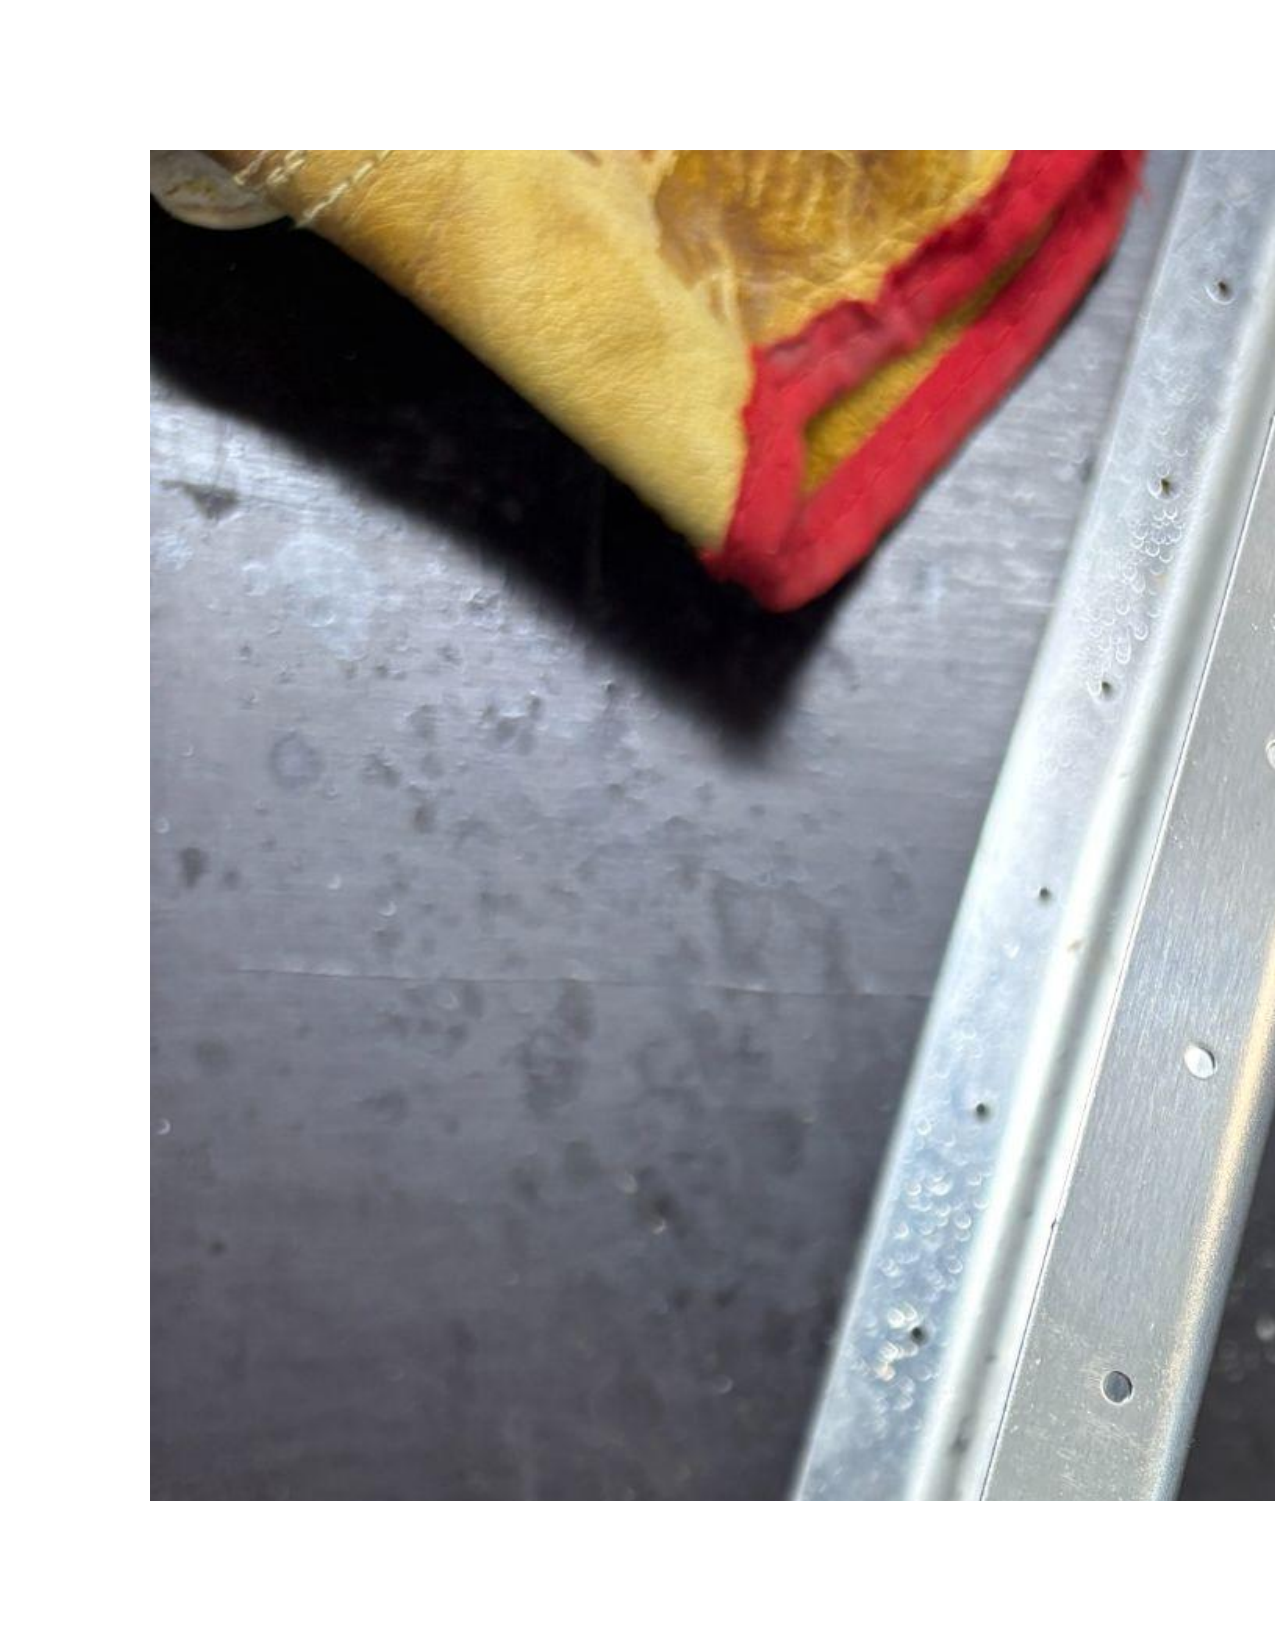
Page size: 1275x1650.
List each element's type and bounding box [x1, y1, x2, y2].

picture [150, 150, 1275, 1501]
